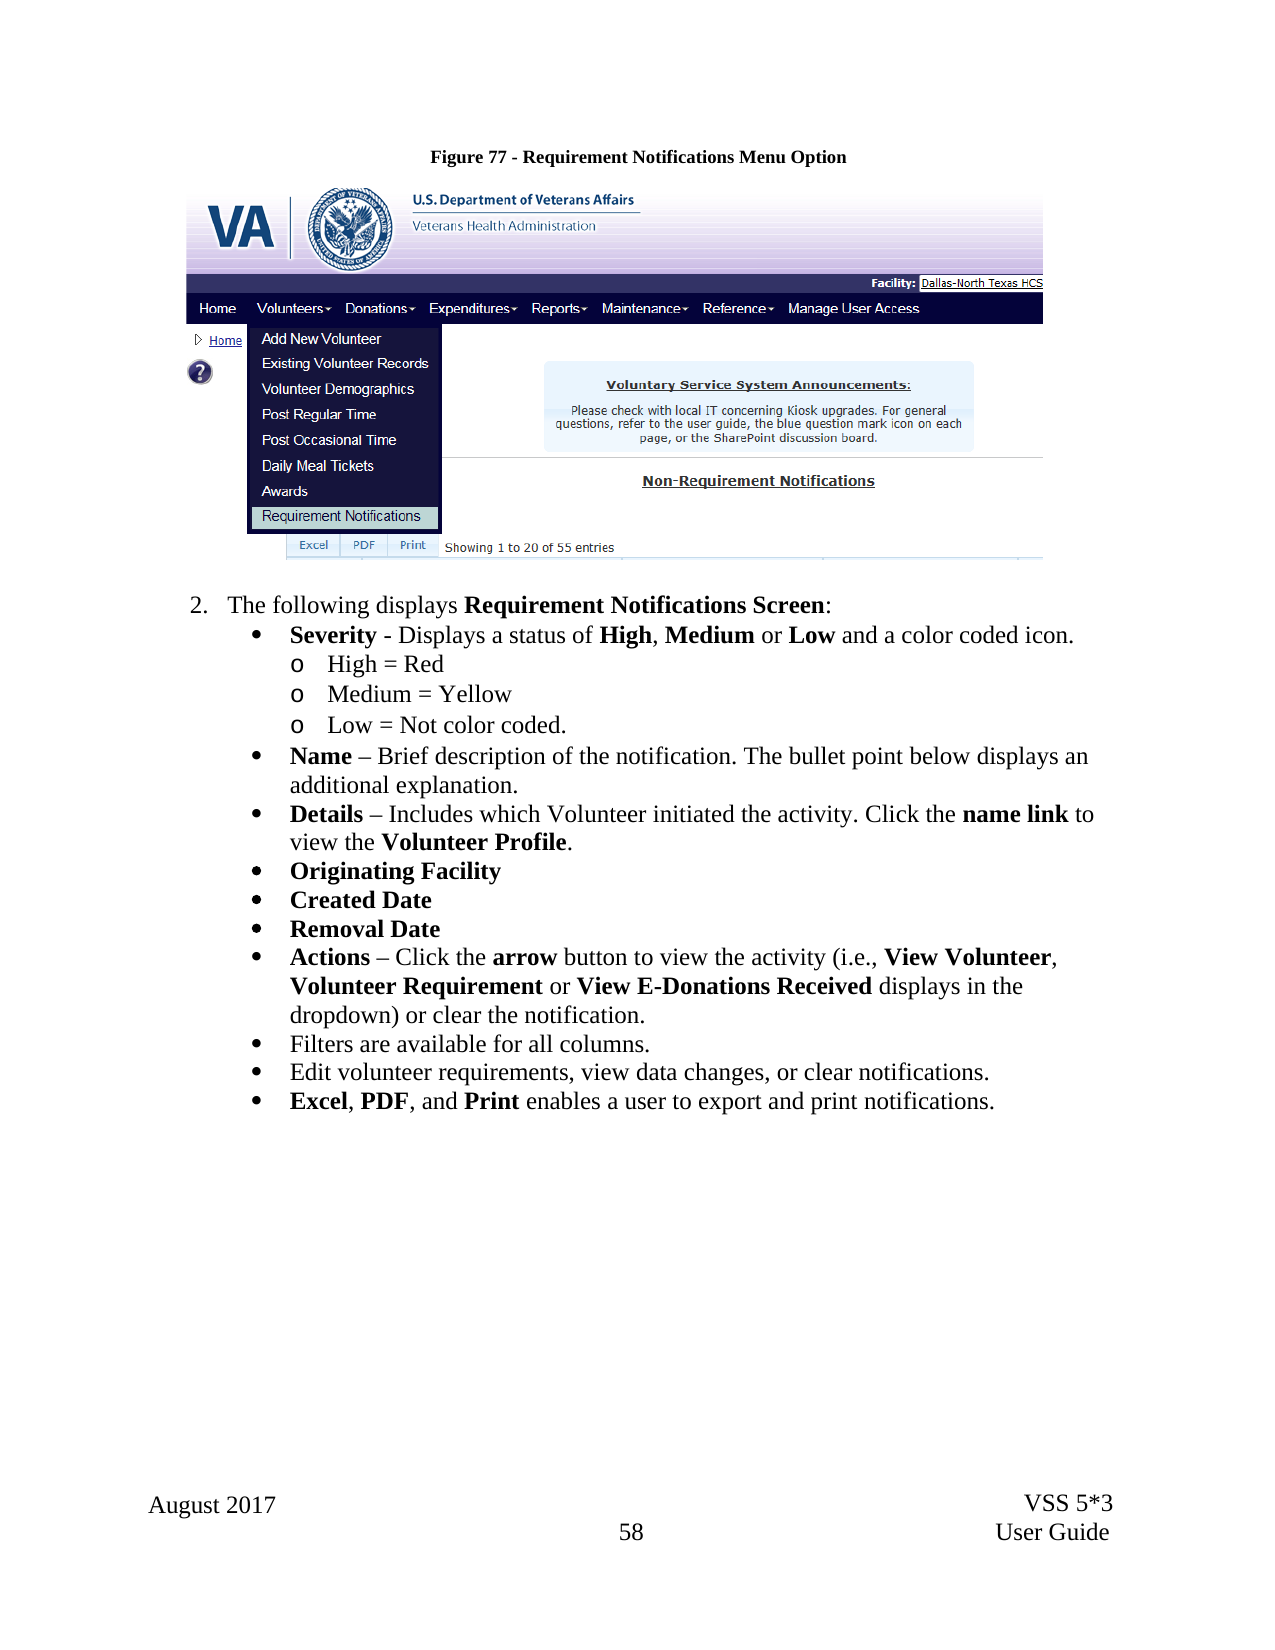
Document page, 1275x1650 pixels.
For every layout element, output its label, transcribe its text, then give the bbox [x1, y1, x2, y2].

list Name – Brief description of the notification. The bullet point below displays an additional explanation. [252, 741, 1137, 799]
list Severity - Displays a status of High, Medium or Low and a color coded icon. [252, 620, 1137, 649]
list Actions – Click the arrow button to view the activity (i.e., View Volunteer, Volunteer Requirement or View E-Donations Received displays in the dropdown) or clear the notification. [252, 942, 1137, 1029]
picture [186, 188, 1043, 560]
list Low = Not color coded. [289, 710, 1137, 741]
list Filters are available for all columns. [252, 1029, 1137, 1057]
list The following displays Requirement Notifications Screen: [189, 590, 1137, 619]
list Originating Facility [252, 856, 1137, 885]
list High = Red [289, 649, 1137, 679]
list Medium = Yellow [289, 679, 1137, 710]
list Excel, PDF, and Print enables a user to export and print notifications. [252, 1086, 1137, 1115]
list Removal Date [252, 914, 1137, 942]
list Created Date [252, 885, 1137, 914]
list Details – Includes which Volunteer initiated the activity. Click the name link to view the Volunteer Profile. [252, 799, 1137, 856]
list Edit volunteer requirements, view data changes, or clear notifications. [252, 1057, 1137, 1086]
